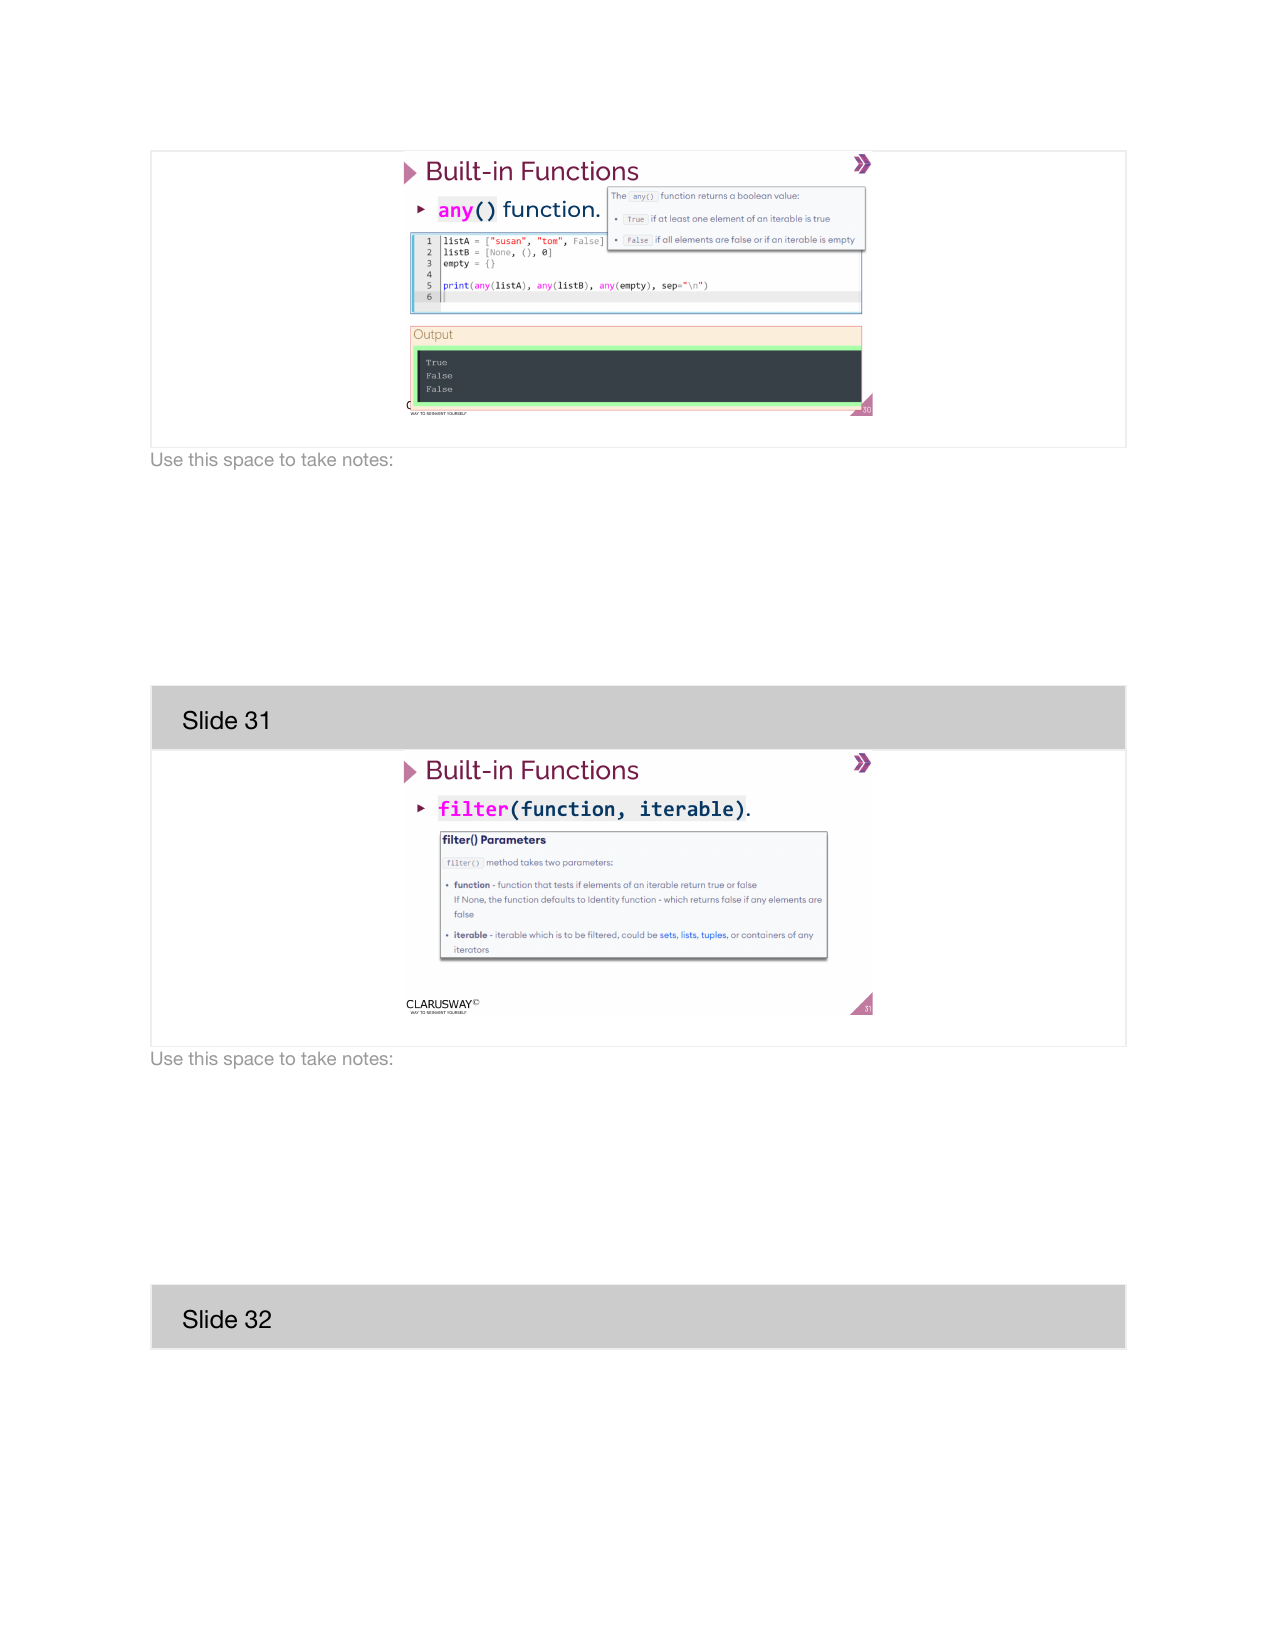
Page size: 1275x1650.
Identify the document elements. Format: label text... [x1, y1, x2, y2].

table_cell [152, 152, 1125, 447]
picture [403, 750, 873, 1015]
text Use this space to take notes: [150, 1047, 1125, 1071]
table_header Slide 32 [152, 1285, 1125, 1348]
table_header Slide 31 [152, 686, 1125, 749]
text Use this space to take notes: [150, 448, 1125, 472]
picture [403, 151, 873, 416]
table_cell [152, 751, 1125, 1046]
